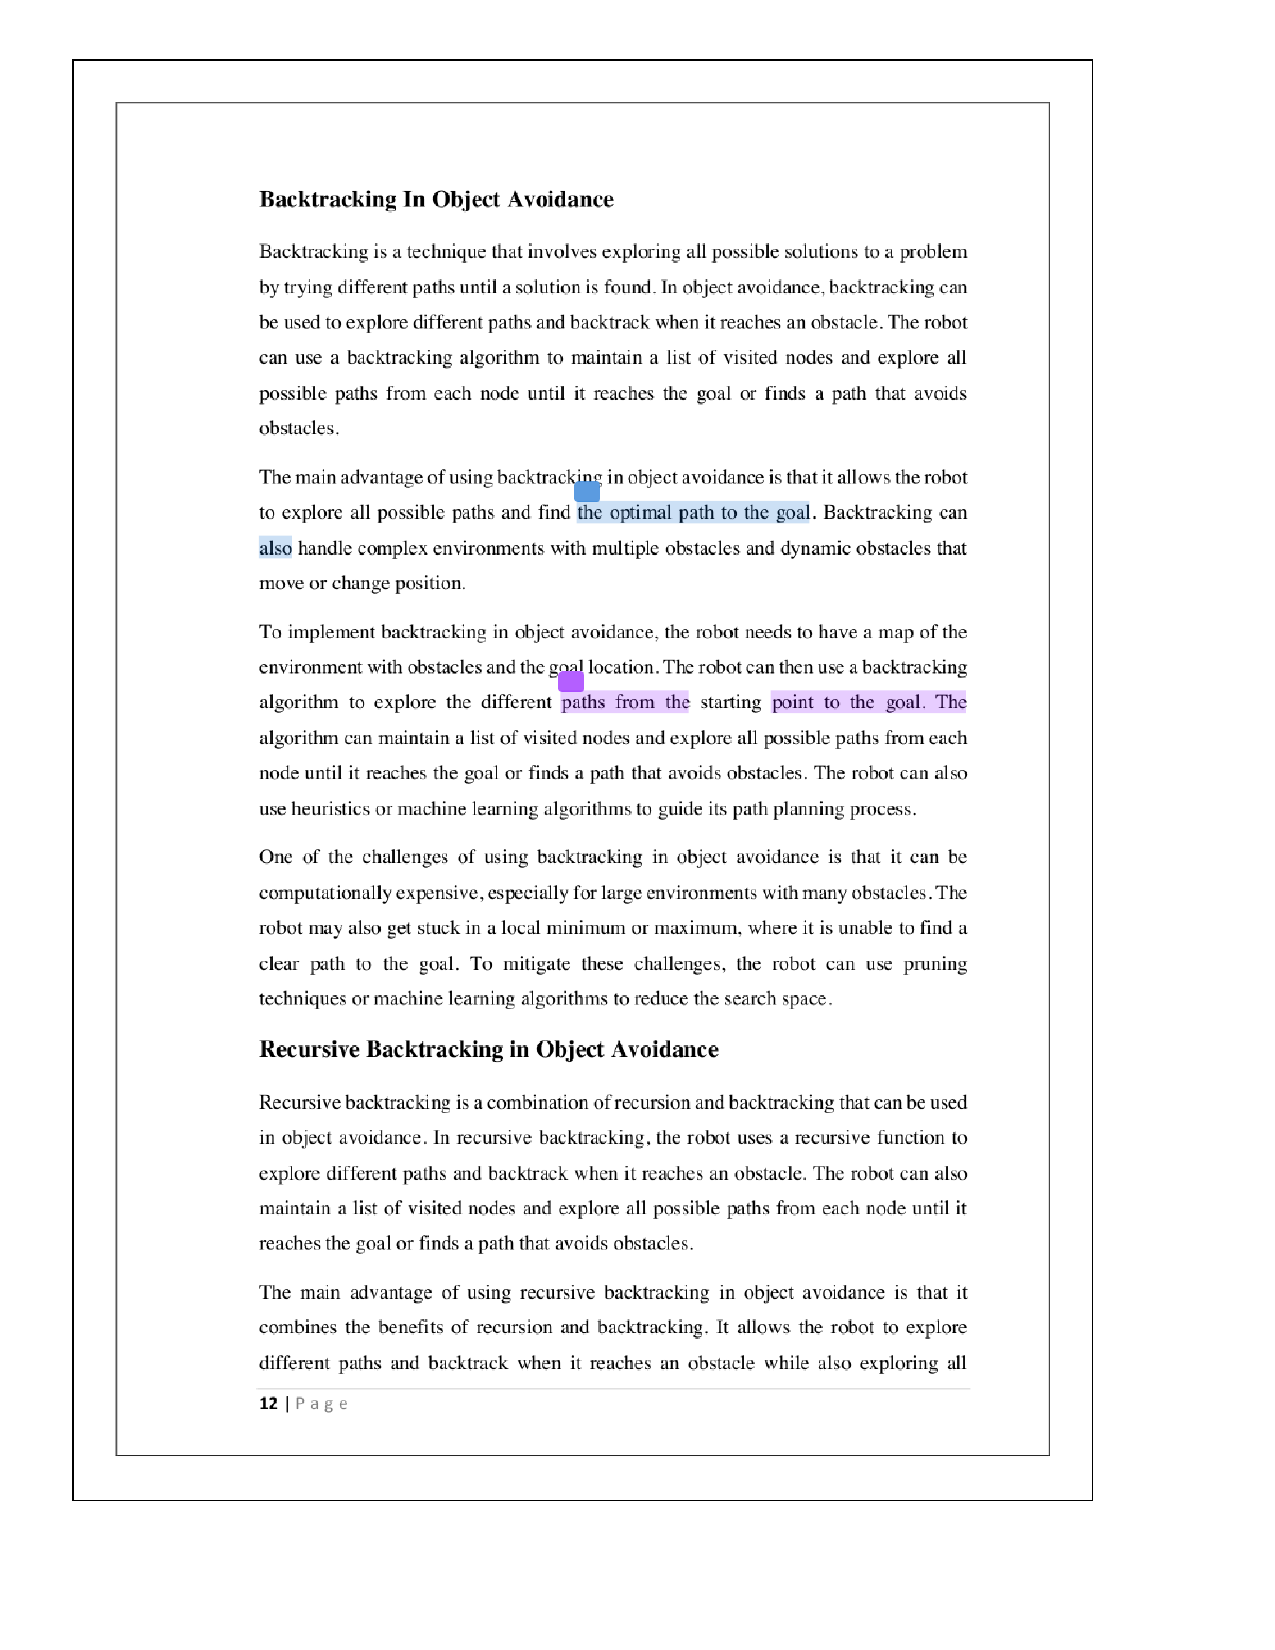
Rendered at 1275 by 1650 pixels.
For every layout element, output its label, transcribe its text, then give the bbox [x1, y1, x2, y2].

text 12 [122, 570, 1052, 587]
text 15 [122, 796, 1019, 813]
picture [72, 59, 1093, 1501]
